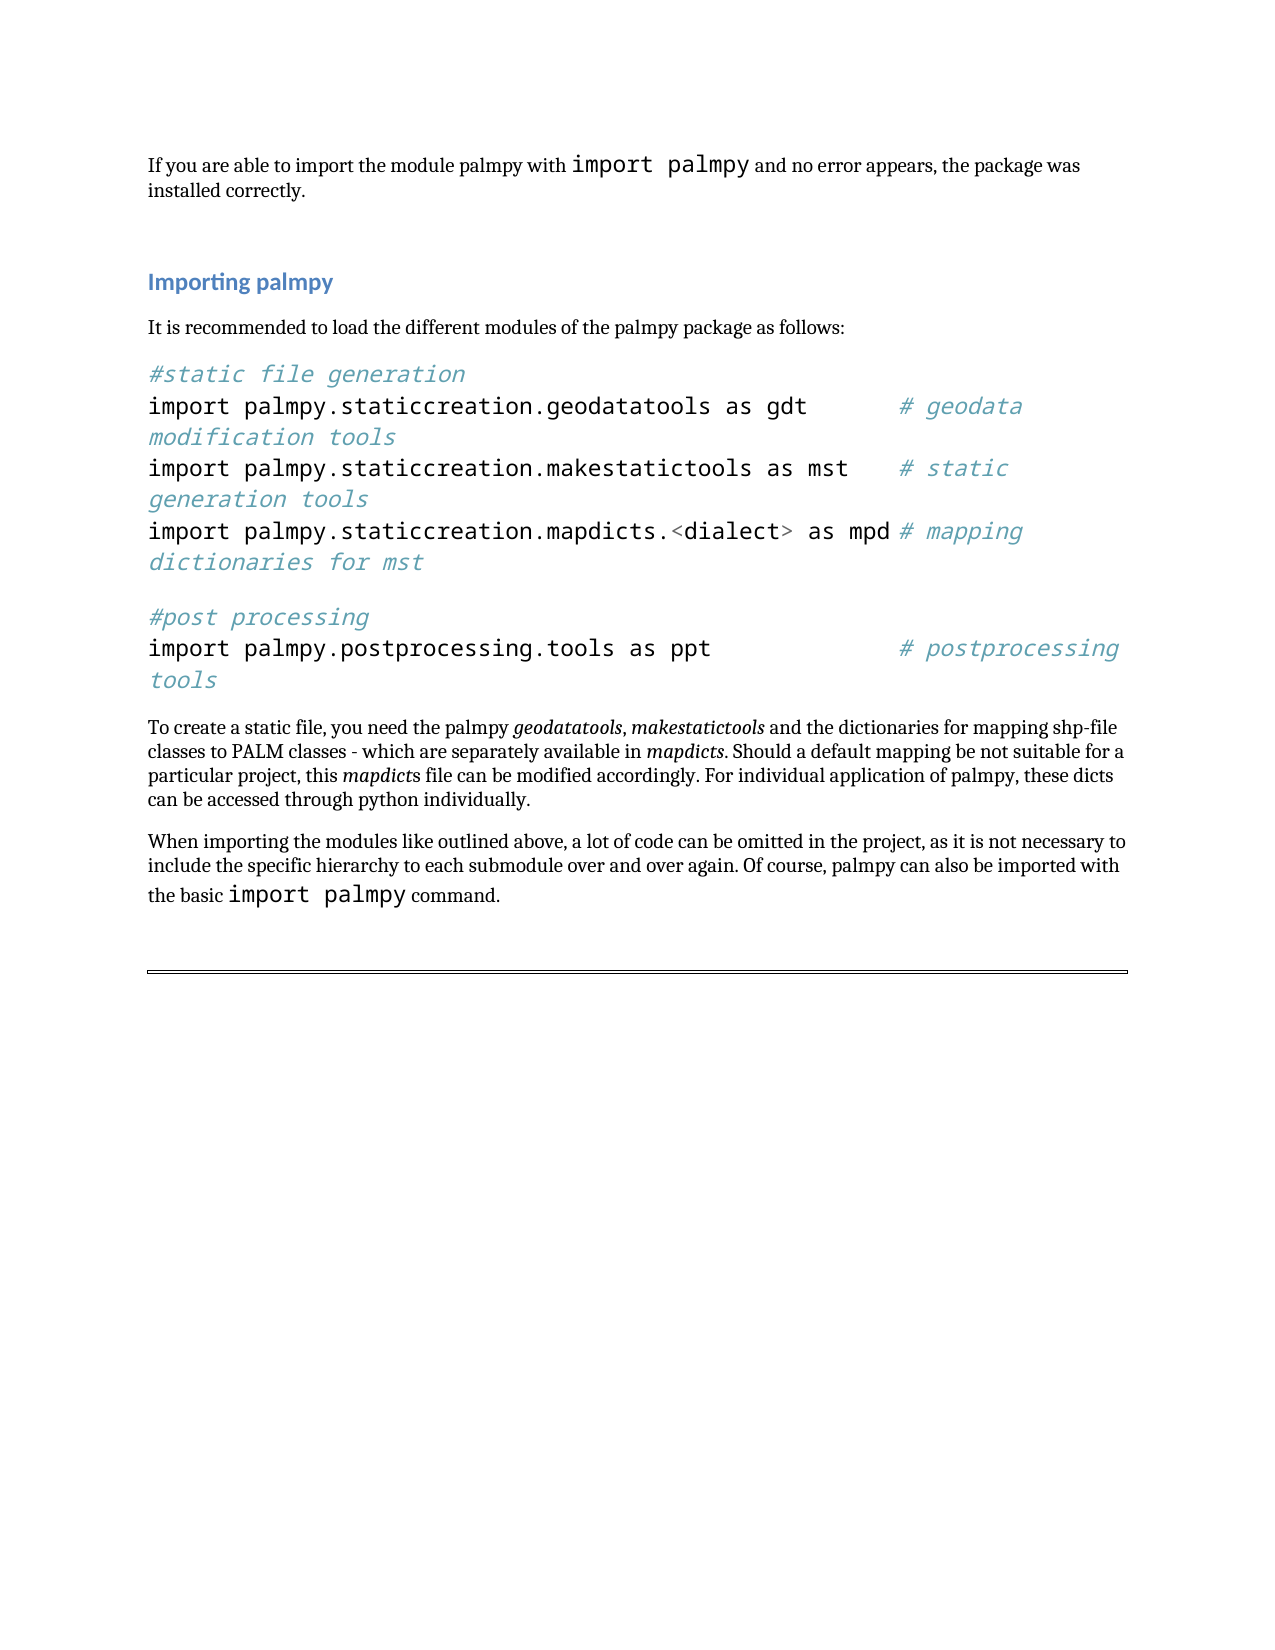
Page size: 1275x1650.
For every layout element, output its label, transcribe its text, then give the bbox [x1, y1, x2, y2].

text It is recommended to load the different modules of the palmpy package as follows: [148, 316, 1127, 339]
text When importing the modules like outlined above, a lot of code can be omitted in the project, as it is not necessary to include the specific hierarchy to each submodule over and over again. Of course, palmpy can also be imported with the basic import palmpy command. [148, 830, 1127, 909]
subtitle Importing palmpy [148, 266, 1127, 297]
text If you are able to import the module palmpy with import palmpy and no error appears, the package was installed correctly. [148, 148, 1127, 203]
text To create a static file, you need the palmpy geodatatools, makestatictools and the dictionaries for mapping shp-file classes to PALM classes - which are separately available in mapdicts. Should a default mapping be not suitable for a particular project, this mapdicts file can be modified accordingly. For individual application of palmpy, these dicts can be accessed through python individually. [148, 716, 1127, 811]
text #static file generation import palmpy.staticcreation.geodatatools as gdt # geodata modification tools import palmpy.staticcreation.makestatictools as mst # static generation tools import palmpy.staticcreation.mapdicts.<dialect> as mpd # mapping dictionaries for mst #post processing import palmpy.postprocessing.tools as ppt # postprocessing tools [148, 358, 1127, 695]
